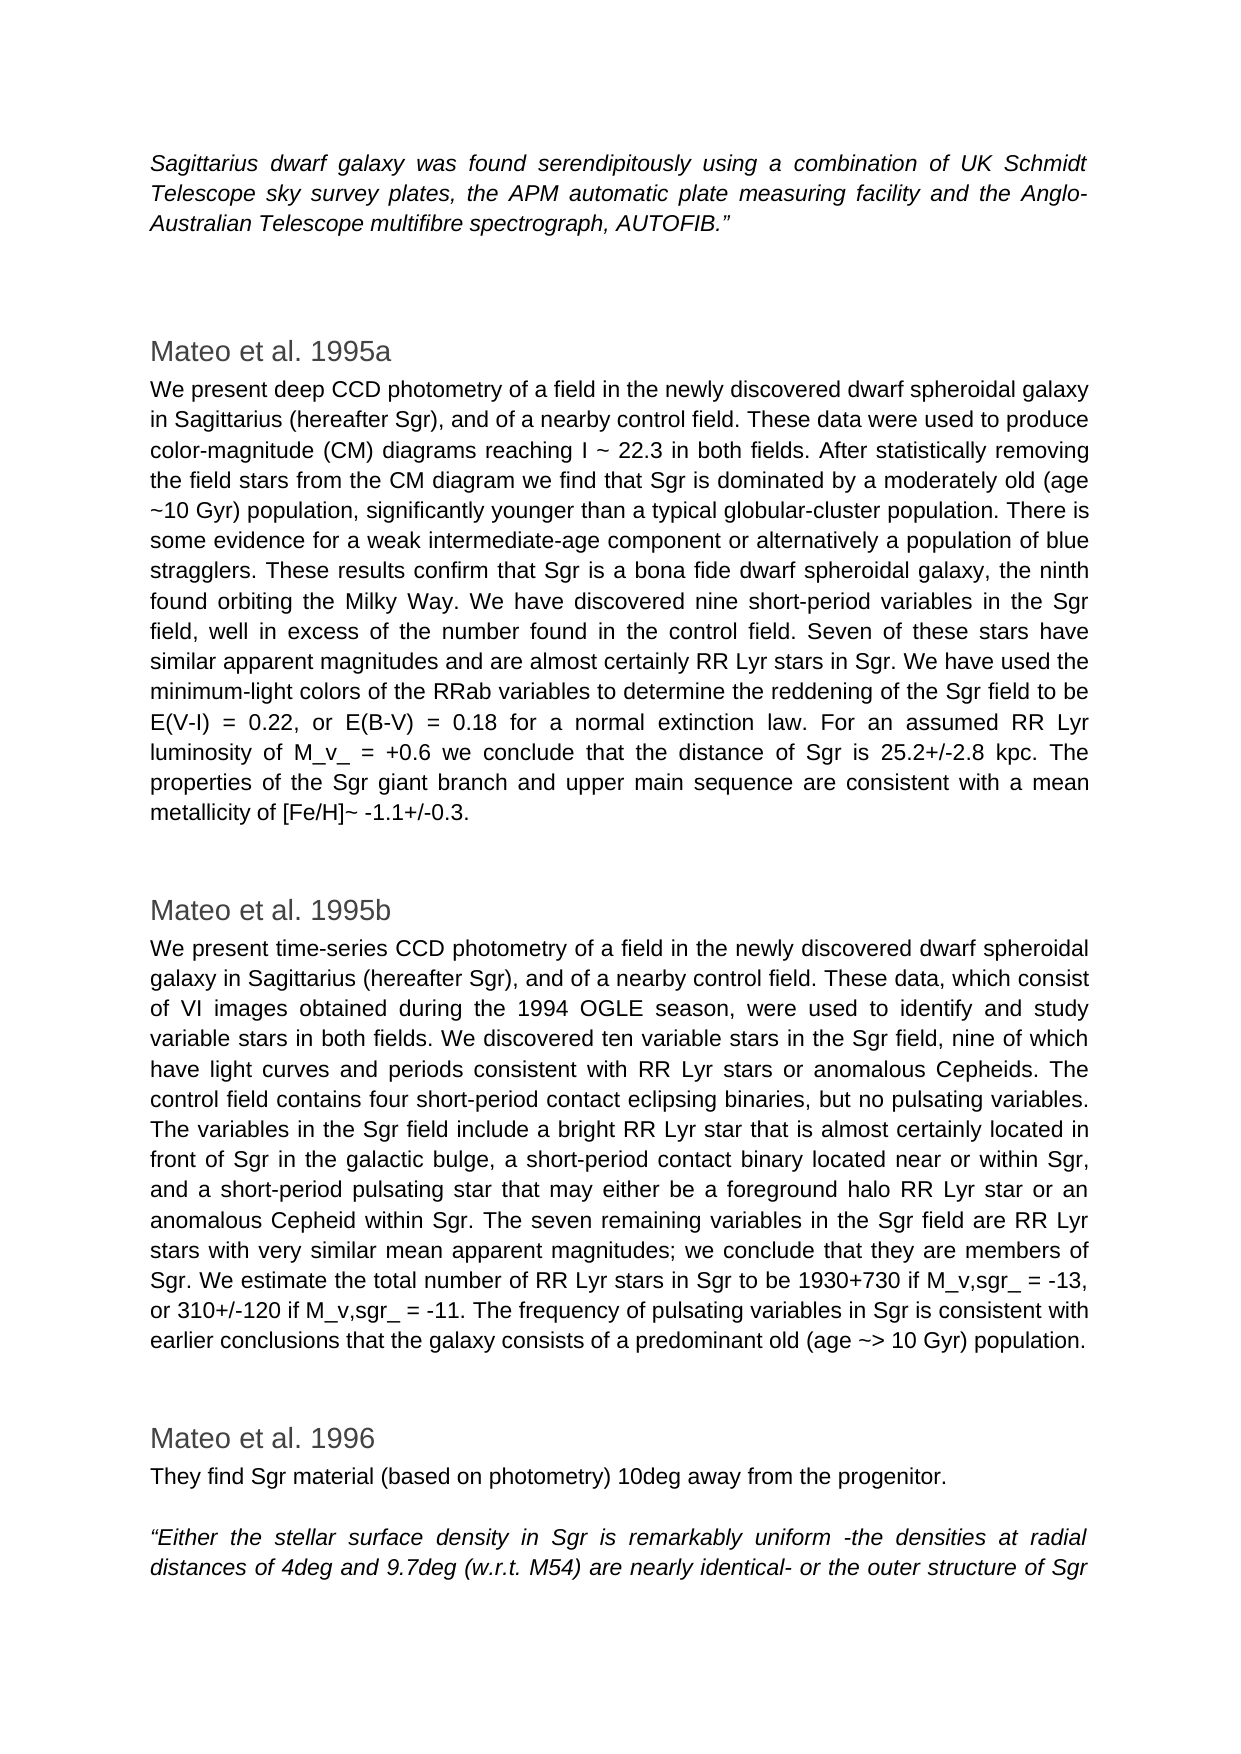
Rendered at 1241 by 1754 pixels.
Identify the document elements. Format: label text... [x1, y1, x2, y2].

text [150, 150, 1090, 237]
subtitle Mateo et al. 1995b [150, 893, 1090, 926]
subtitle Mateo et al. 1996 [150, 1421, 1090, 1455]
subtitle Mateo et al. 1995a [150, 334, 1090, 368]
text We present deep CCD photometry of a field in the newly discovered dwarf spheroidal galaxy in Sagittarius (hereafter Sgr), and of a nearby control field. These data were used to produce color-magnitude (CM) diagrams reaching I ~ 22.3 in both fields. After statistically removing the field stars from the CM diagram we find that Sgr is dominated by a moderately old (age ~10 Gyr) population, significantly younger than a typical globular-cluster population. There is some evidence for a weak intermediate-age component or alternatively a population of blue stragglers. These results confirm that Sgr is a bona fide dwarf spheroidal galaxy, the ninth found orbiting the Milky Way. We have discovered nine short-period variables in the Sgr field, well in excess of the number found in the control field. Seven of these stars have similar apparent magnitudes and are almost certainly RR Lyr stars in Sgr. We have used the minimum-light colors of the RRab variables to determine the reddening of the Sgr field to be E(V-I) = 0.22, or E(B-V) = 0.18 for a normal extinction law. For an assumed RR Lyr luminosity of M_v_ = +0.6 we conclude that the distance of Sgr is 25.2+/-2.8 kpc. The properties of the Sgr giant branch and upper main sequence are consistent with a mean metallicity of [Fe/H]~ -1.1+/-0.3. [150, 376, 1090, 826]
text We present time-series CCD photometry of a field in the newly discovered dwarf spheroidal galaxy in Sagittarius (hereafter Sgr), and of a nearby control field. These data, which consist of VI images obtained during the 1994 OGLE season, were used to identify and study variable stars in both fields. We discovered ten variable stars in the Sgr field, nine of which have light curves and periods consistent with RR Lyr stars or anomalous Cepheids. The control field contains four short-period contact eclipsing binaries, but no pulsating variables. The variables in the Sgr field include a bright RR Lyr star that is almost certainly located in front of Sgr in the galactic bulge, a short-period contact binary located near or within Sgr, and a short-period pulsating star that may either be a foreground halo RR Lyr star or an anomalous Cepheid within Sgr. The seven remaining variables in the Sgr field are RR Lyr stars with very similar mean apparent magnitudes; we conclude that they are members of Sgr. We estimate the total number of RR Lyr stars in Sgr to be 1930+730 if M_v,sgr_ = -13, or 310+/-120 if M_v,sgr_ = -11. The frequency of pulsating variables in Sgr is consistent with earlier conclusions that the galaxy consists of a predominant old (age ~> 10 Gyr) population. [150, 935, 1090, 1354]
text They find Sgr material (based on photometry) 10deg away from the progenitor. [150, 1463, 1090, 1489]
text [150, 1523, 1090, 1580]
